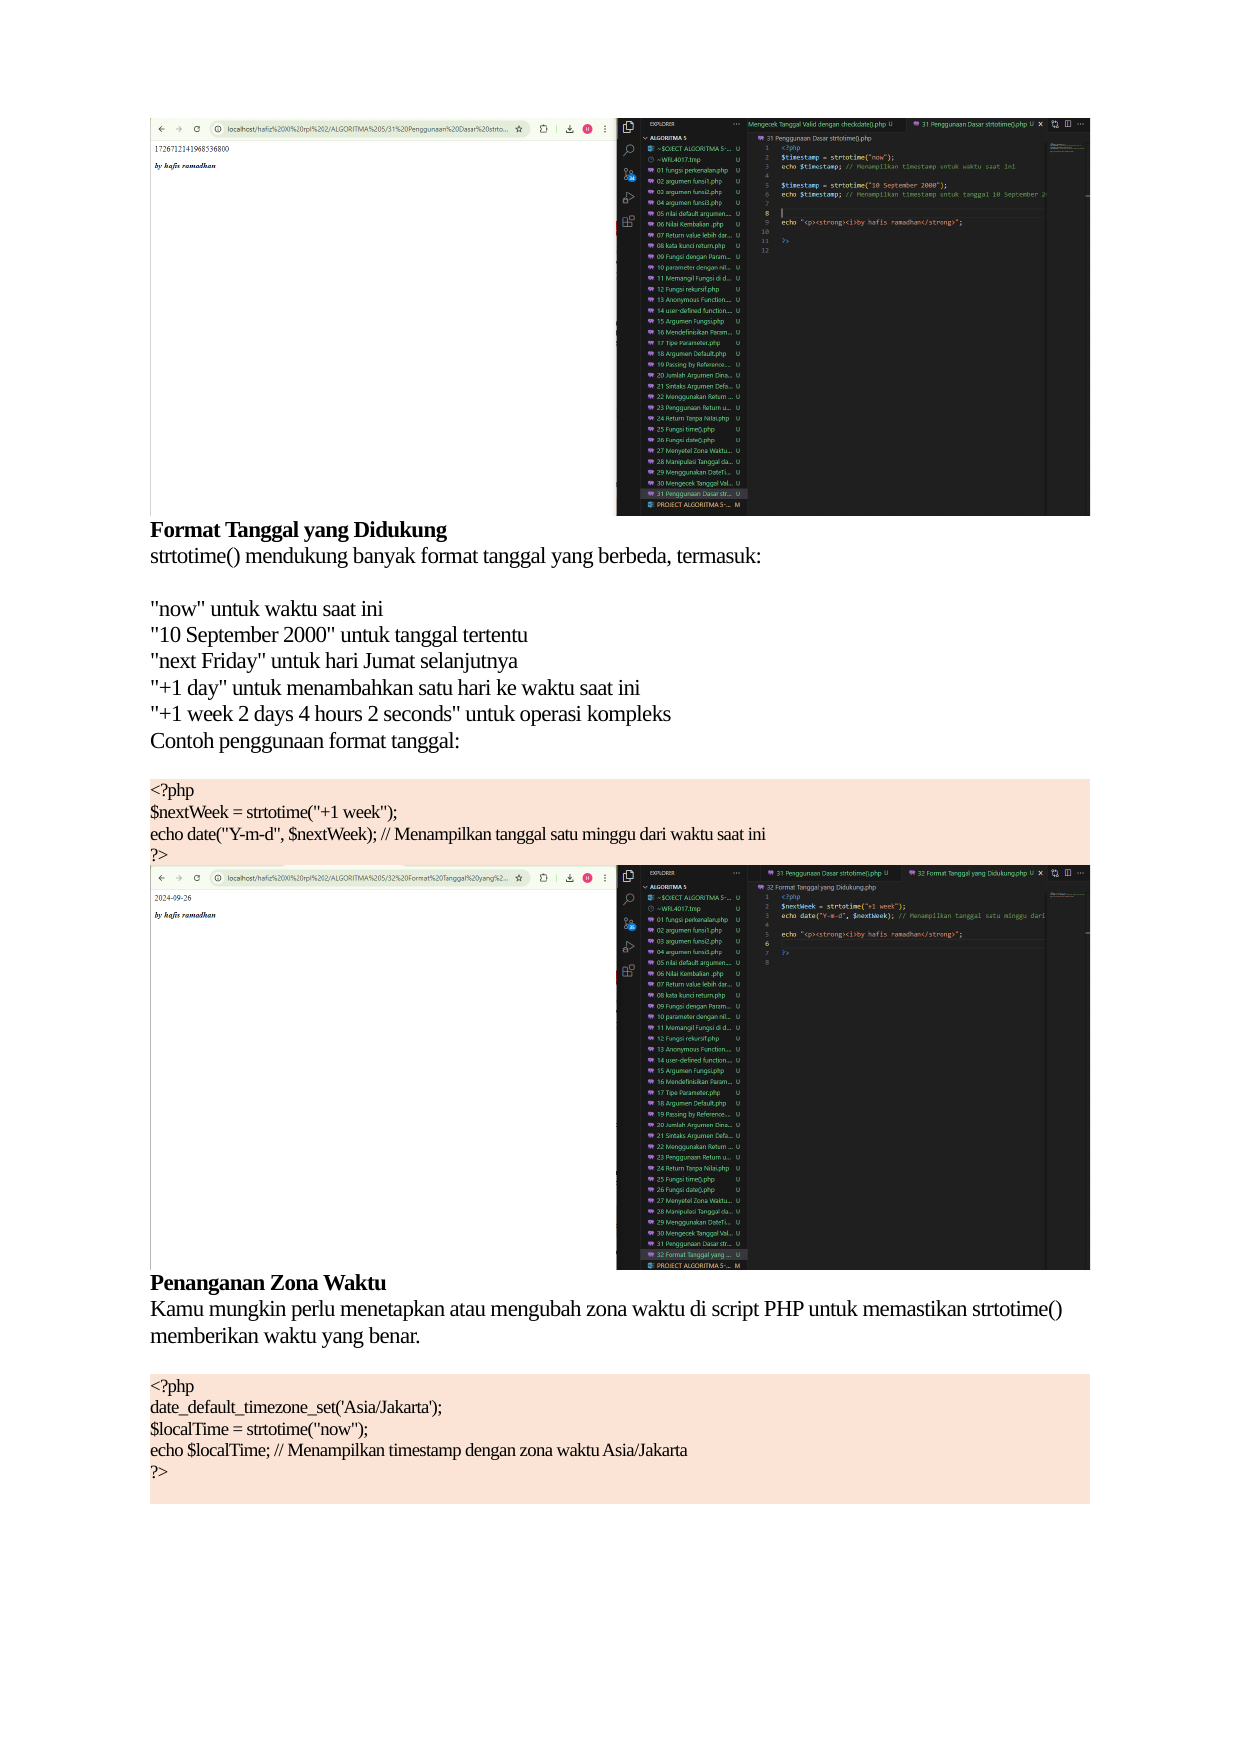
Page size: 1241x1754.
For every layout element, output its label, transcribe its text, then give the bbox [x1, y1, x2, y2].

text "now" untuk waktu saat ini [150, 595, 1090, 621]
text date_default_timezone_set('Asia/Jakarta'); [150, 1396, 1090, 1418]
text Penanganan Zona Waktu [150, 1270, 1090, 1296]
text "+1 week 2 days 4 hours 2 seconds" untuk operasi kompleks [150, 700, 1090, 727]
picture [150, 118, 1091, 516]
text "next Friday" untuk hari Jumat selanjutnya [150, 648, 1090, 674]
text echo date("Y-m-d", $nextWeek); // Menampilkan tanggal satu minggu dari waktu saat ini [150, 822, 1090, 844]
picture [150, 865, 1091, 1270]
text <?php [150, 779, 1090, 801]
text echo $localTime; // Menampilkan timestamp dengan zona waktu Asia/Jakarta [150, 1439, 1090, 1461]
text strtotime() mendukung banyak format tanggal yang berbeda, termasuk: [150, 542, 1090, 568]
text "+1 day" untuk menambahkan satu hari ke waktu saat ini [150, 674, 1090, 700]
text <?php [150, 1374, 1090, 1396]
text Format Tanggal yang Didukung [150, 516, 1090, 542]
text Kamu mungkin perlu menetapkan atau mengubah zona waktu di script PHP untuk memastikan strtotime() memberikan waktu yang benar. [150, 1296, 1090, 1348]
text ?> [150, 1461, 1090, 1482]
text $localTime = strtotime("now"); [150, 1418, 1090, 1439]
text $nextWeek = strtotime("+1 week"); [150, 801, 1090, 822]
text Contoh penggunaan format tanggal: [150, 727, 1090, 753]
text ?> [150, 844, 1090, 865]
text "10 September 2000" untuk tanggal tertentu [150, 621, 1090, 648]
